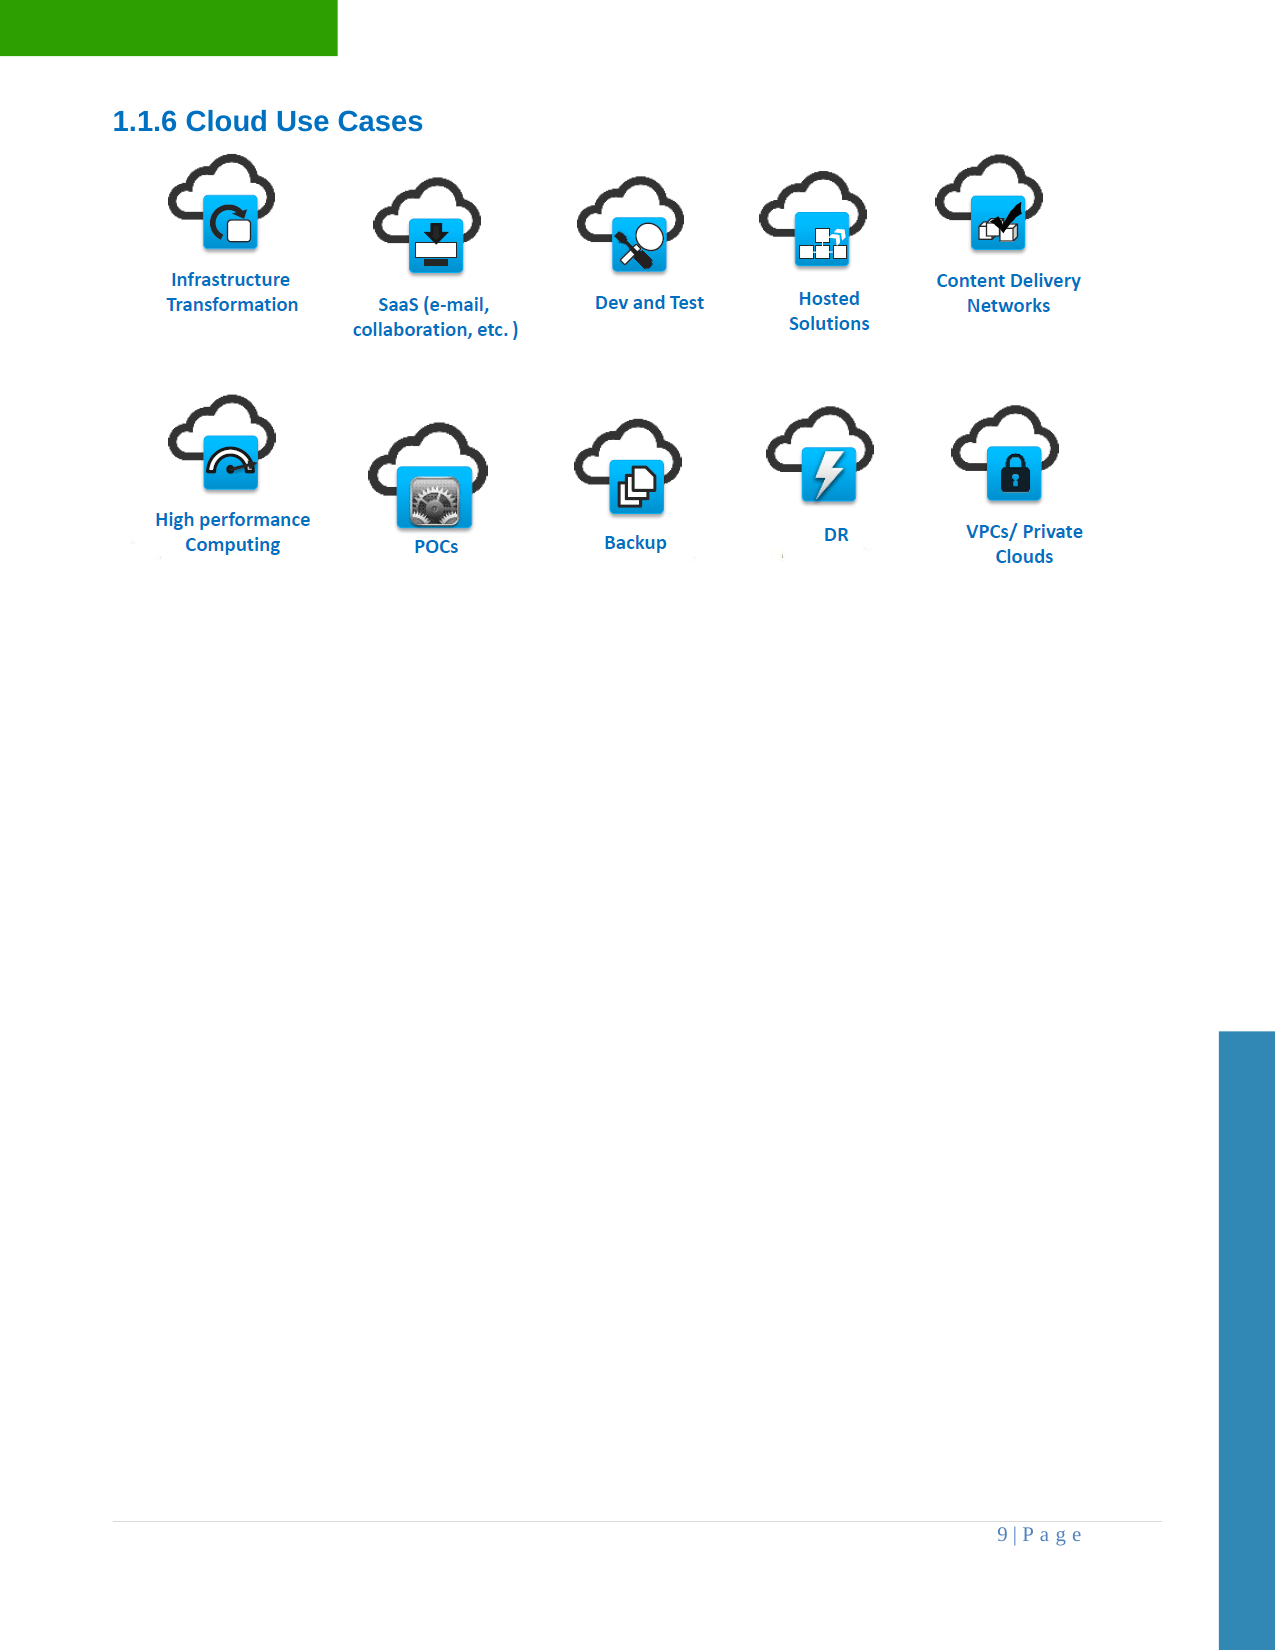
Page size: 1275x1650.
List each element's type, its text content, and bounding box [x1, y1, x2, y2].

subtitle 1.1.6 Cloud Use Cases [112, 104, 1162, 137]
picture [112, 143, 1113, 571]
